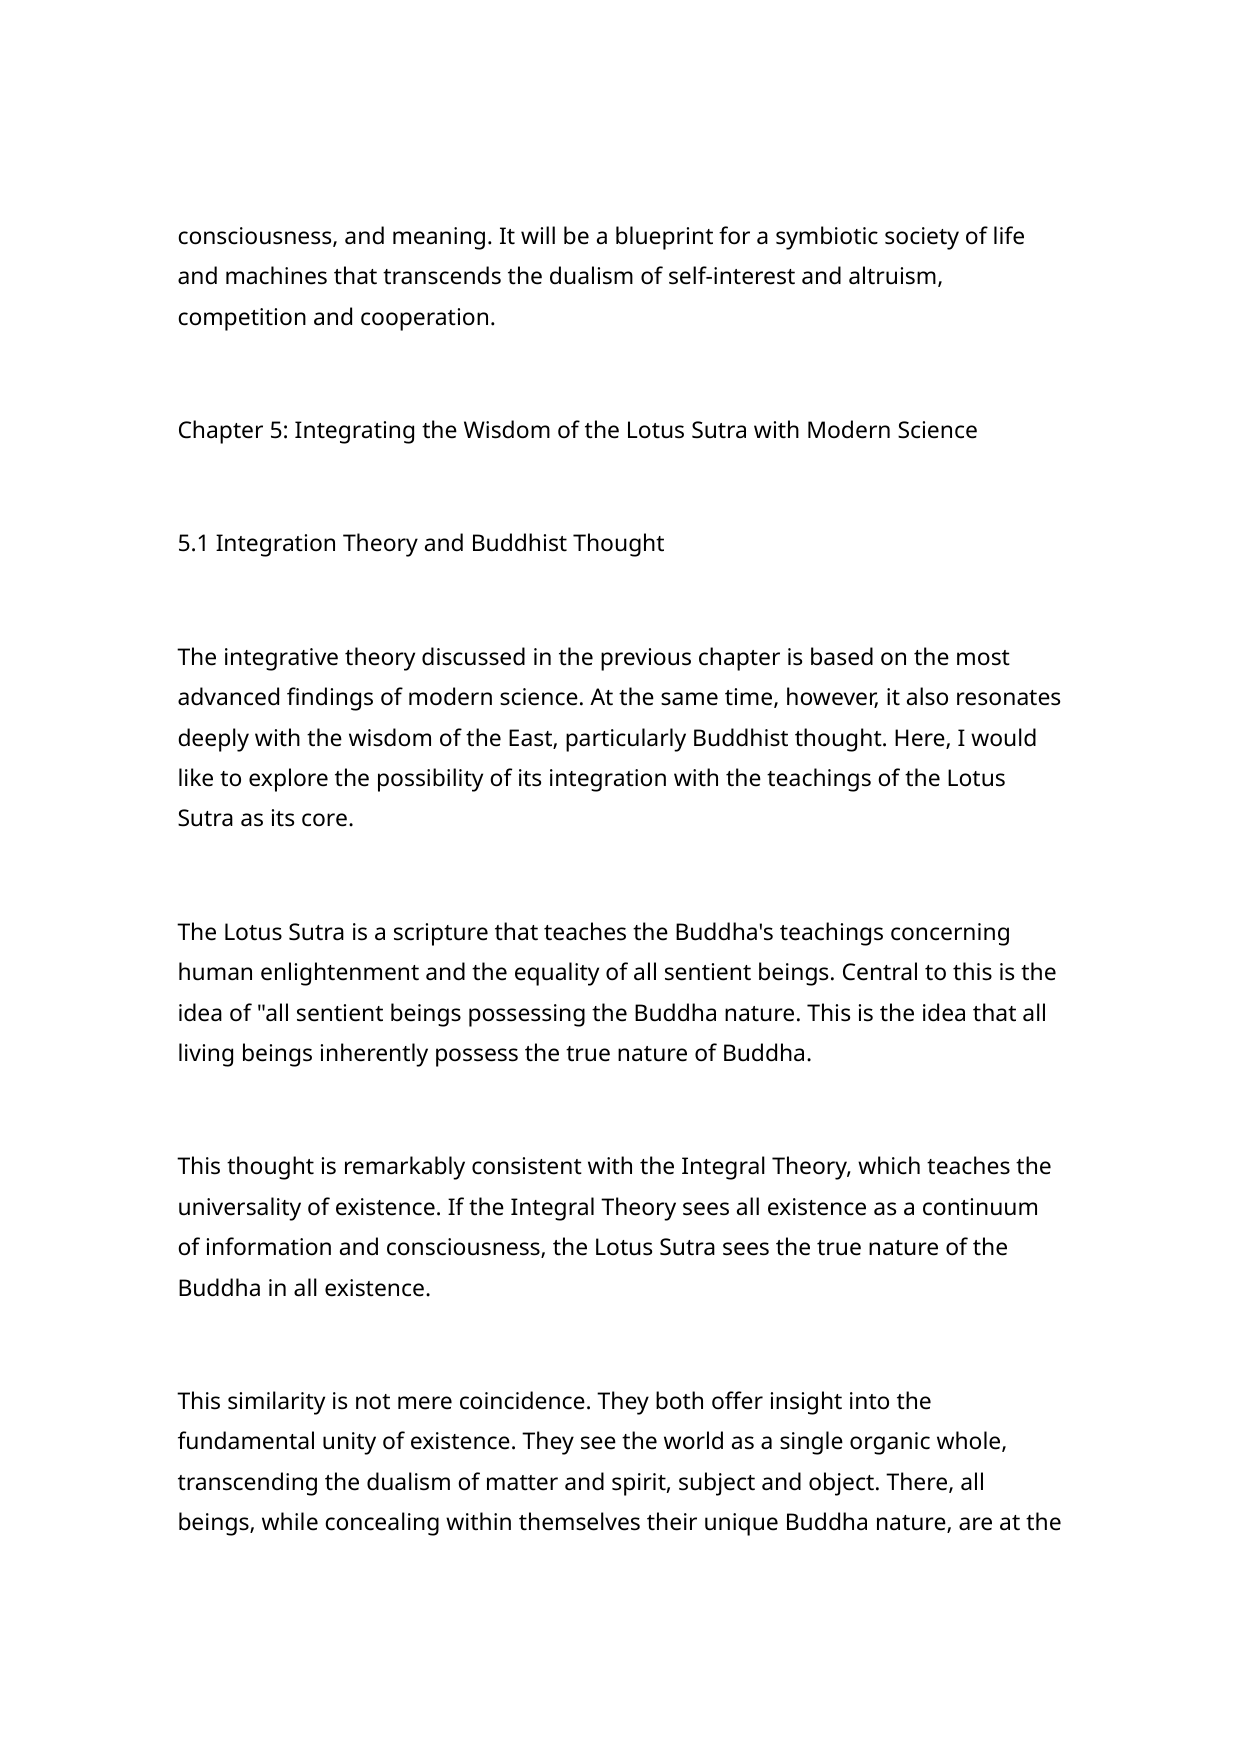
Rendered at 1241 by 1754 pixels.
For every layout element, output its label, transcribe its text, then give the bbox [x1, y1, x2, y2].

text This thought is remarkably consistent with the Integral Theory, which teaches the universality of existence. If the Integral Theory sees all existence as a continuum of information and consciousness, the Lotus Sutra sees the true nature of the Buddha in all existence. [177, 1147, 1063, 1306]
text The integrative theory discussed in the previous chapter is based on the most advanced findings of modern science. At the same time, however, it also resonates deeply with the wisdom of the East, particularly Buddhist thought. Here, I would like to explore the possibility of its integration with the teachings of the Lotus Sutra as its core. [177, 638, 1063, 837]
text The Lotus Sutra is a scripture that teaches the Buddha's teachings concerning human enlightenment and the equality of all sentient beings. Central to this is the idea of "all sentient beings possessing the Buddha nature. This is the idea that all living beings inherently possess the true nature of Buddha. [177, 913, 1063, 1071]
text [177, 217, 1063, 335]
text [177, 1382, 1063, 1541]
text Chapter 5: Integrating the Wisdom of the Lotus Sutra with Modern Science [177, 411, 1063, 448]
text 5.1 Integration Theory and Buddhist Thought [177, 524, 1063, 562]
